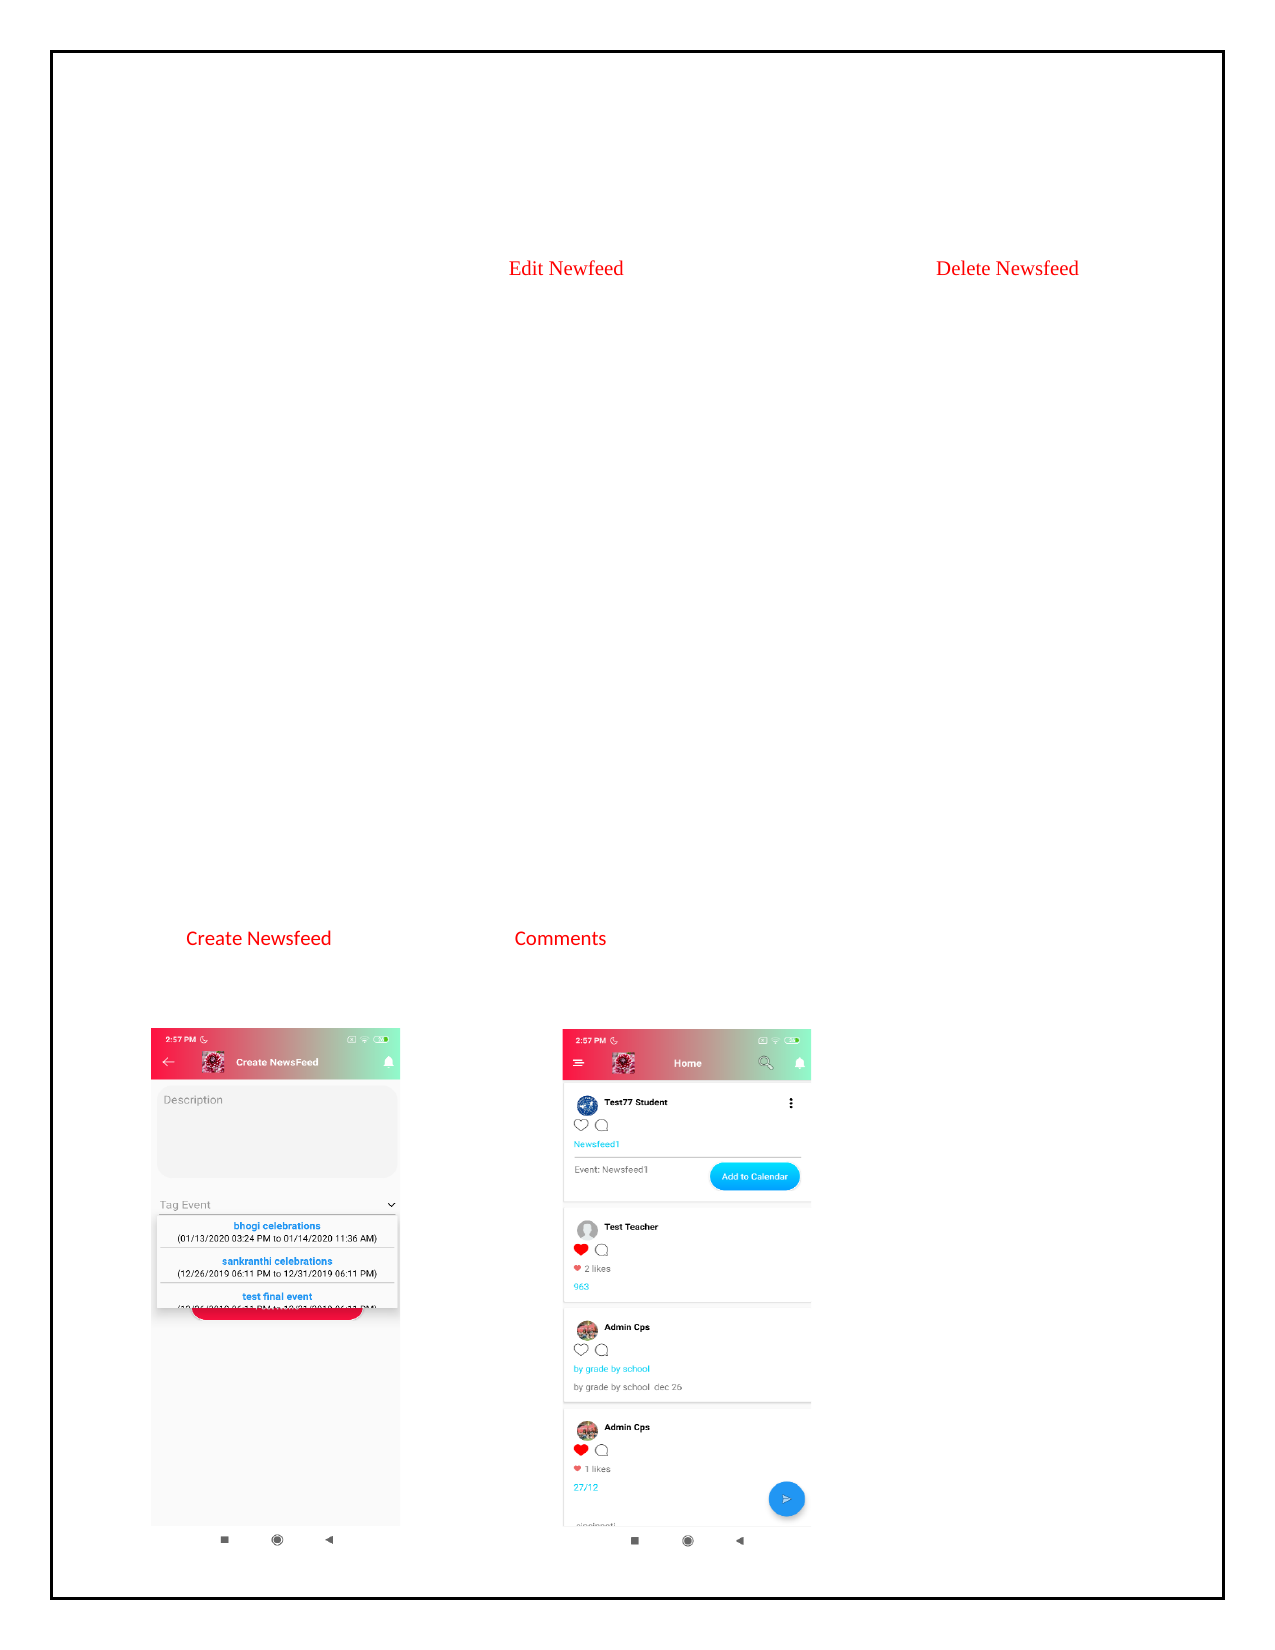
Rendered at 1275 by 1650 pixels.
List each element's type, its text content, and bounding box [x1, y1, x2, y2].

picture [561, 1029, 811, 1551]
text Create Newsfeed Comments [150, 925, 1125, 951]
text Edit Newfeed Delete Newsfeed [150, 256, 1125, 280]
picture [150, 1028, 400, 1550]
